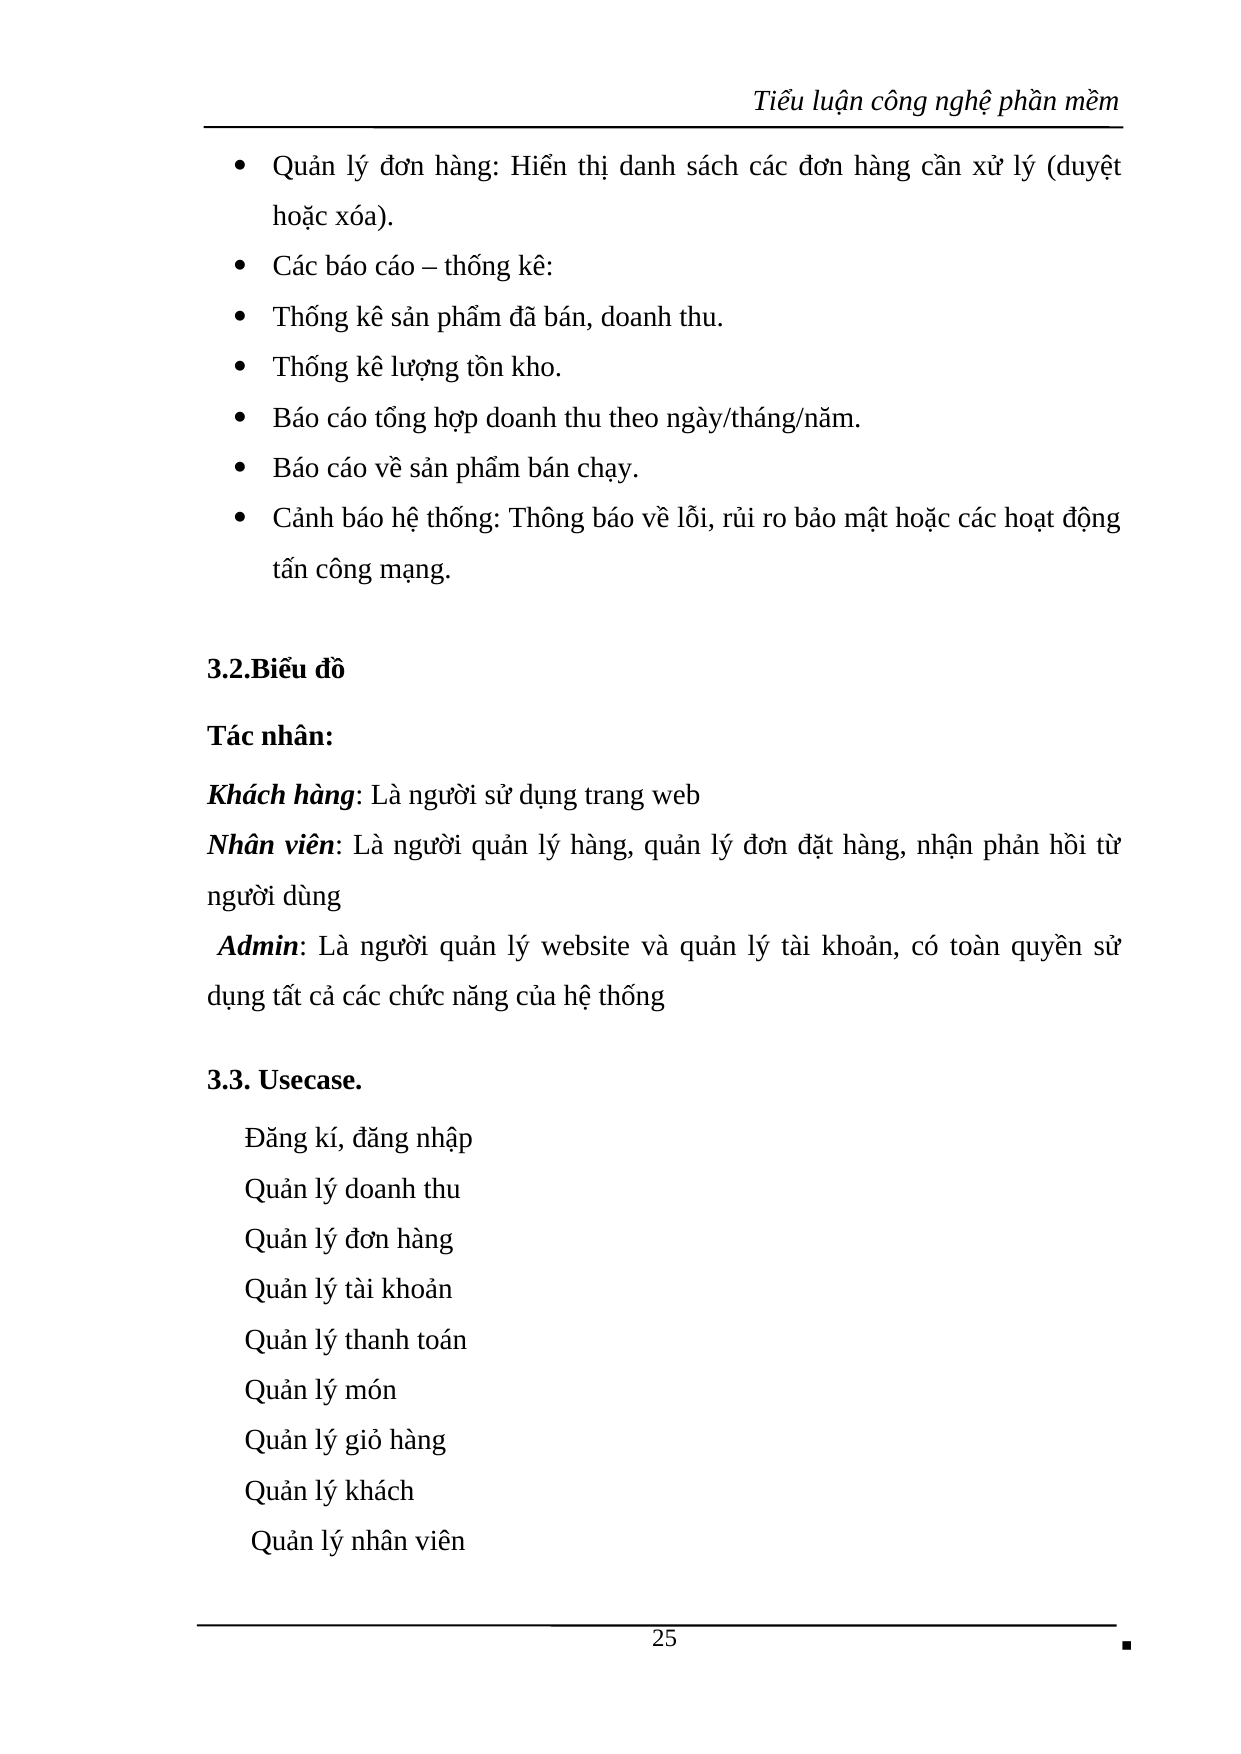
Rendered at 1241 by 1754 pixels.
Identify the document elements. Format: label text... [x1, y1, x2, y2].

text Quản lý nhân viên [207, 1523, 1122, 1557]
list Cảnh báo hệ thống: Thông báo về lỗi, rủi ro bảo mật hoặc các hoạt động tấn công mạng. [235, 501, 1122, 584]
list Thống kê lượng tồn kho. [235, 349, 1122, 383]
text Tác nhân: [207, 718, 1122, 752]
text Nhân viên: Là người quản lý hàng, quản lý đơn đặt hàng, nhận phản hồi từ người dùng [207, 827, 1122, 911]
text 3.3. Usecase. [207, 1062, 1122, 1095]
text Quản lý đơn hàng [244, 1221, 1122, 1255]
text Quản lý giỏ hàng [244, 1422, 1122, 1456]
text Quản lý thanh toán [244, 1322, 1122, 1355]
text Quản lý khách [244, 1473, 1122, 1506]
text Khách hàng: Là người sử dụng trang web [207, 777, 1122, 811]
text Quản lý tài khoản [244, 1271, 1122, 1305]
list Thống kê sản phẩm đã bán, doanh thu. [235, 299, 1122, 332]
text Quản lý doanh thu [244, 1171, 1122, 1204]
text Admin: Là người quản lý website và quản lý tài khoản, có toàn quyền sử dụng tất cả các chức năng của hệ thống [207, 928, 1122, 1012]
text Đăng kí, đăng nhập [244, 1121, 1122, 1154]
text Quản lý món [244, 1372, 1122, 1406]
list Báo cáo về sản phẩm bán chạy. [235, 450, 1122, 484]
list Báo cáo tổng hợp doanh thu theo ngày/tháng/năm. [235, 400, 1122, 433]
subtitle 3.2.Biểu đồ [207, 651, 1122, 685]
list Quản lý đơn hàng: Hiển thị danh sách các đơn hàng cần xử lý (duyệt hoặc xóa). [235, 148, 1122, 232]
list Các báo cáo – thống kê: [235, 248, 1122, 282]
